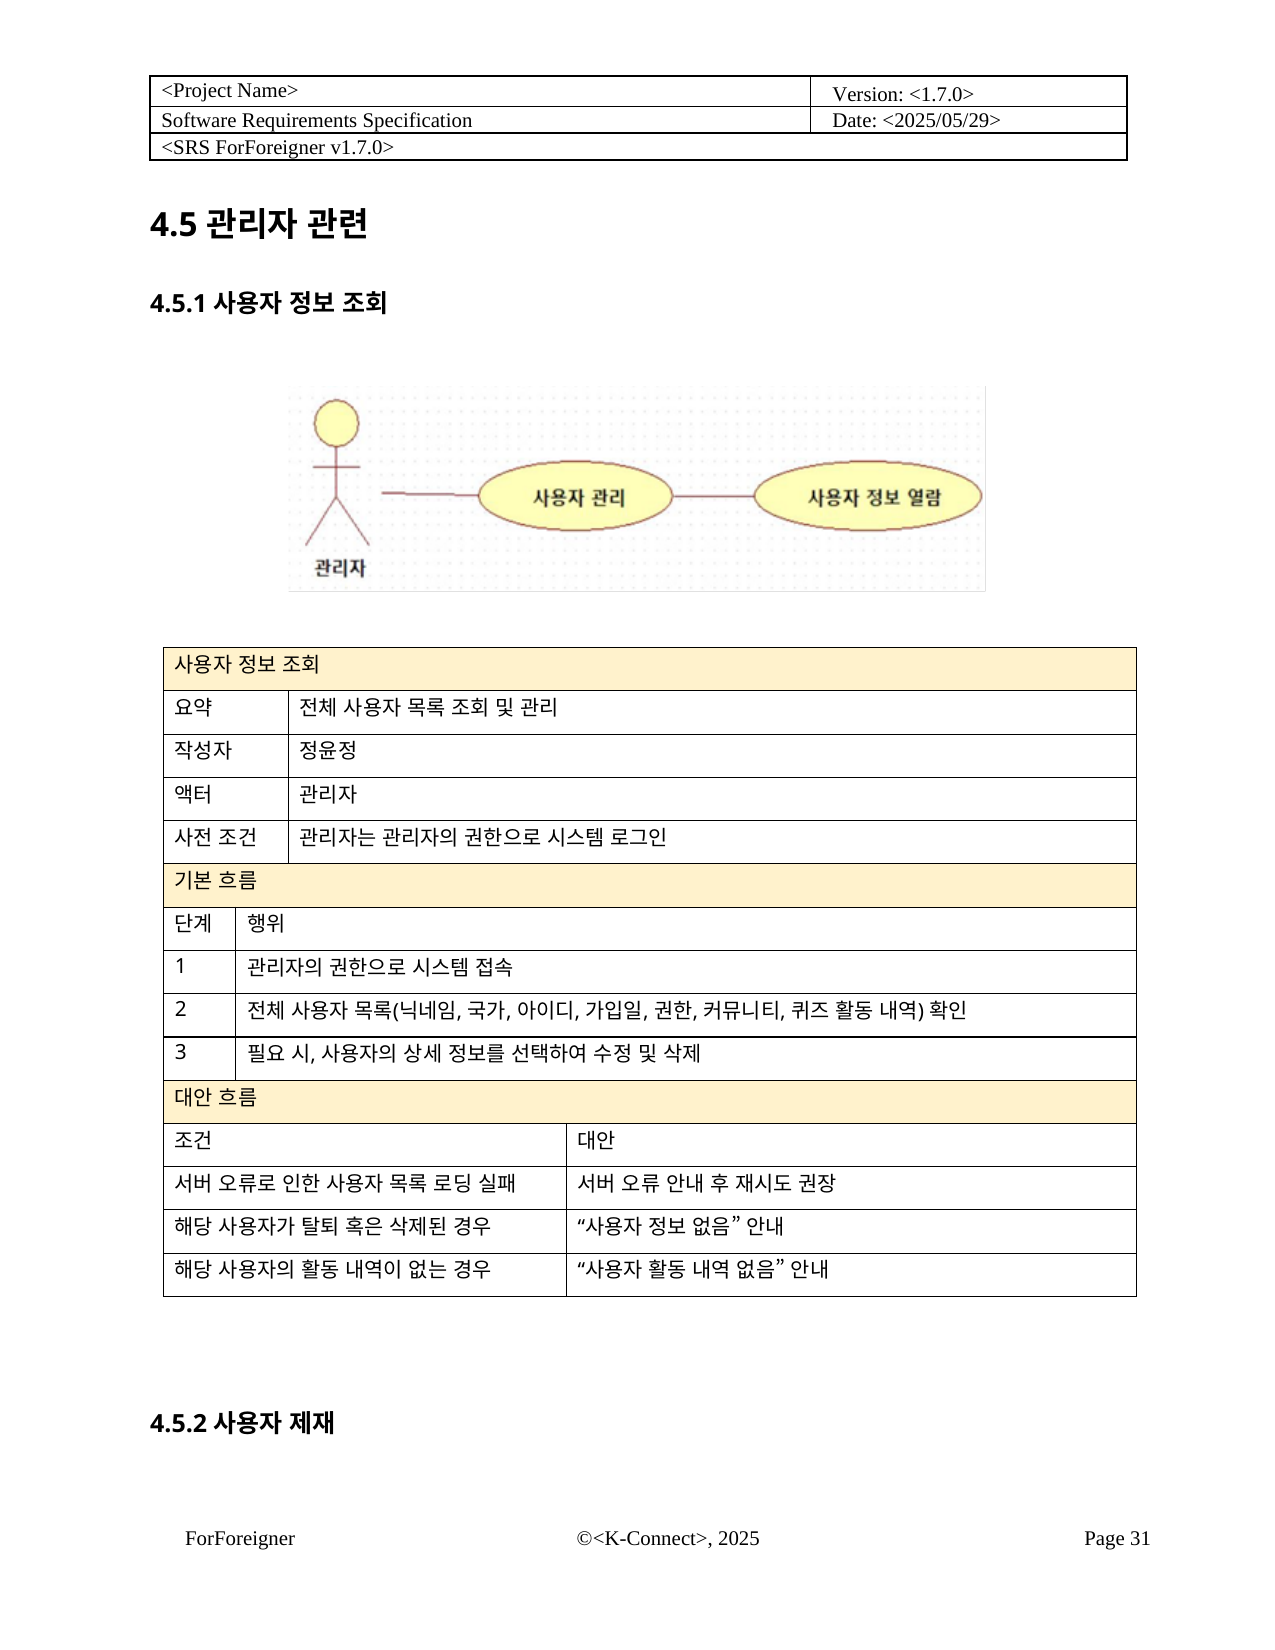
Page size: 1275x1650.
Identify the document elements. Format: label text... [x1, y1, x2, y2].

table_cell 대안 [567, 1124, 1136, 1166]
table_cell 관리자는 관리자의 권한으로 시스템 로그인 [289, 821, 1136, 863]
subtitle 4.5.1 사용자 정보 조회 [150, 283, 1125, 319]
table_cell 1 [164, 951, 235, 993]
table_cell 대안 흐름 [164, 1081, 1136, 1123]
table_cell “사용자 정보 없음” 안내 [567, 1210, 1136, 1253]
table_cell 행위 [236, 908, 1136, 950]
table_cell 해당 사용자가 탈퇴 혹은 삭제된 경우 [164, 1210, 566, 1253]
table_cell 액터 [164, 778, 288, 820]
table_cell 관리자의 권한으로 시스템 접속 [236, 951, 1136, 993]
table_cell 단계 [164, 908, 235, 950]
table_cell 사전 조건 [164, 821, 288, 863]
table_cell 3 [164, 1038, 235, 1080]
table_cell 2 [164, 994, 235, 1036]
table_cell 해당 사용자의 활동 내역이 없는 경우 [164, 1254, 566, 1296]
table_cell “사용자 활동 내역 없음” 안내 [567, 1254, 1136, 1296]
table_cell 작성자 [164, 735, 288, 777]
table_cell 필요 시, 사용자의 상세 정보를 선택하여 수정 및 삭제 [236, 1038, 1136, 1080]
table_cell 전체 사용자 목록(닉네임, 국가, 아이디, 가입일, 권한, 커뮤니티, 퀴즈 활동 내역) 확인 [236, 994, 1136, 1036]
table_cell 기본 흐름 [164, 864, 1136, 907]
table_cell 요약 [164, 691, 288, 734]
table_cell 관리자 [289, 778, 1136, 820]
subtitle 4.5.2 사용자 제재 [150, 1403, 1125, 1439]
table_cell 정윤정 [289, 735, 1136, 777]
table_cell 전체 사용자 목록 조회 및 관리 [289, 691, 1136, 734]
table_cell 서버 오류로 인한 사용자 목록 로딩 실패 [164, 1167, 566, 1209]
table_header 사용자 정보 조회 [164, 648, 1136, 690]
subtitle 4.5 관리자 관련 [150, 198, 1125, 246]
table_cell 조건 [164, 1124, 566, 1166]
table_cell 서버 오류 안내 후 재시도 권장 [567, 1167, 1136, 1209]
